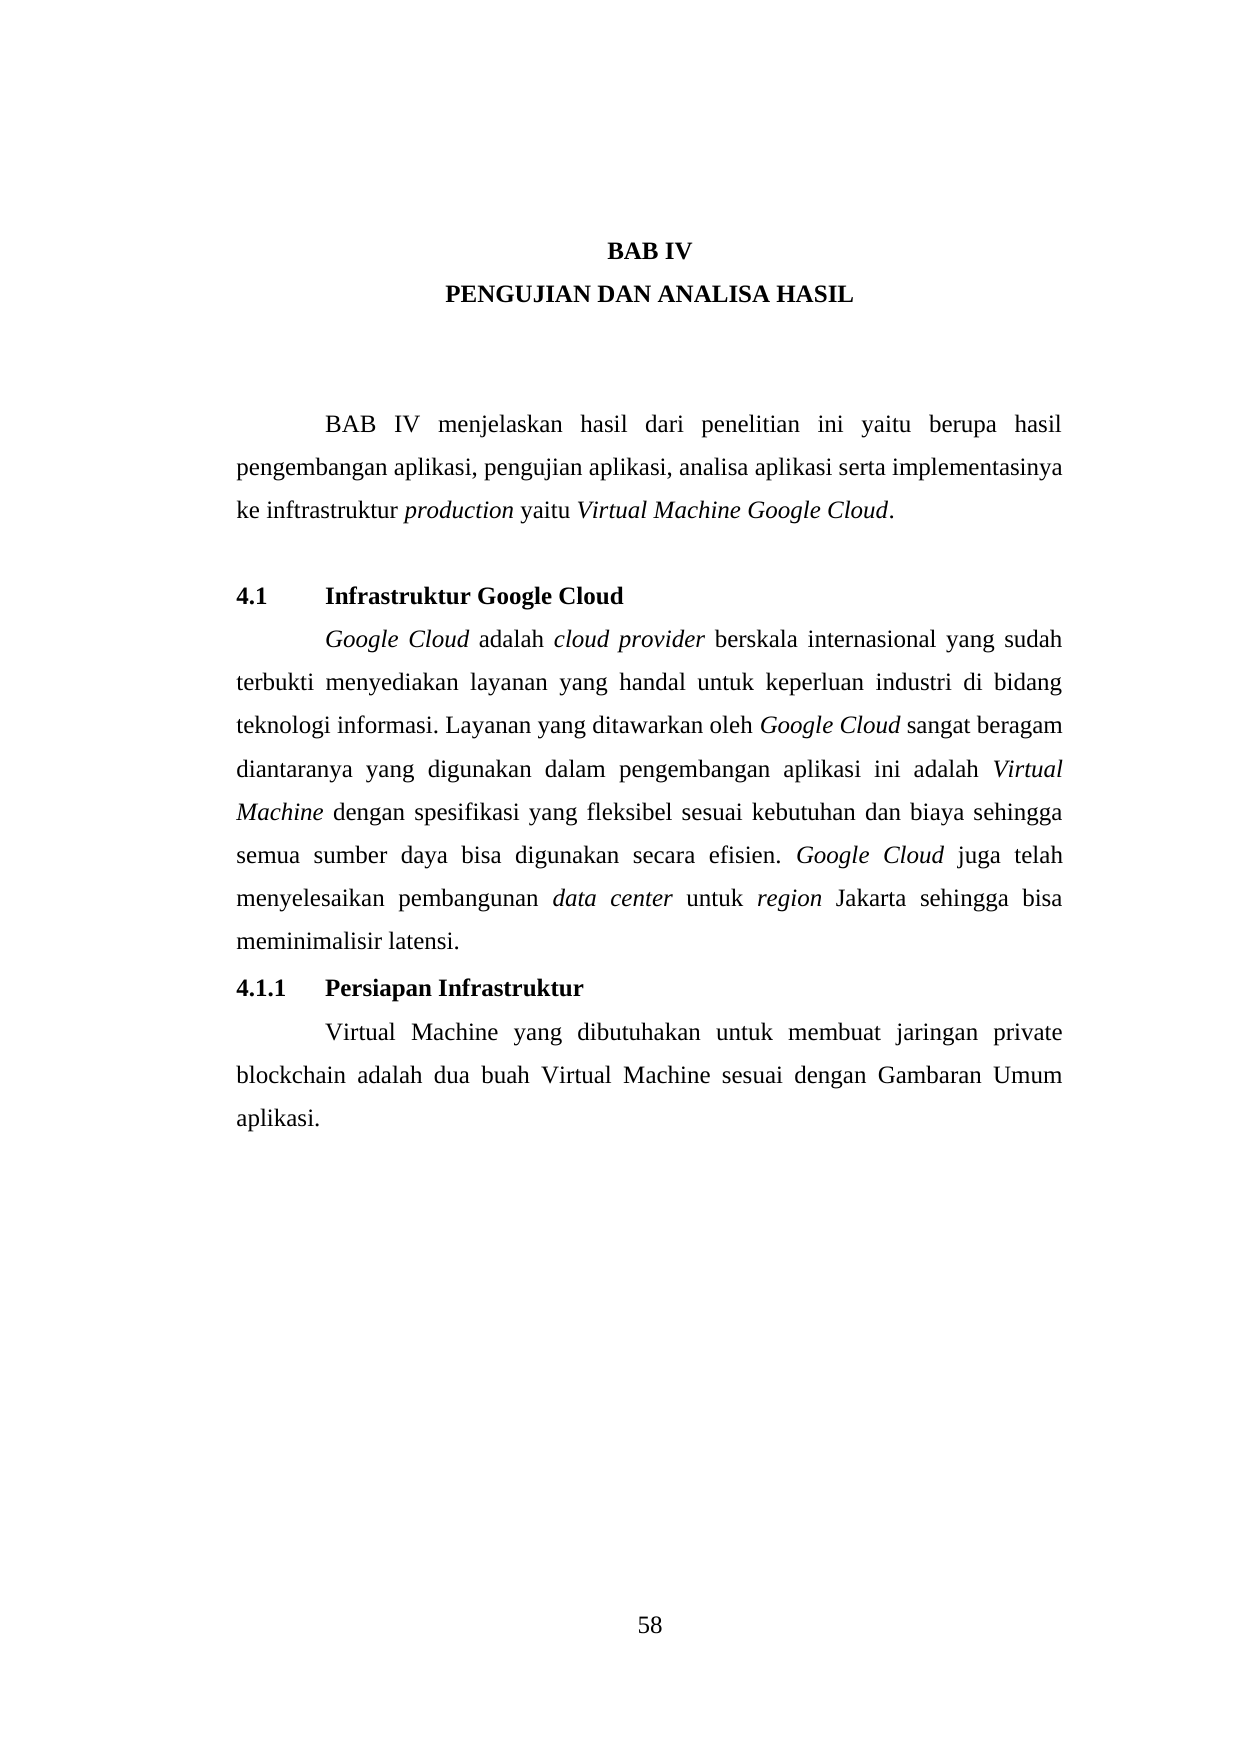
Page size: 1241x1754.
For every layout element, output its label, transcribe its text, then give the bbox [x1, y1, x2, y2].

subtitle BAB IV PENGUJIAN DAN ANALISA HASIL [236, 236, 1063, 308]
text BAB IV menjelaskan hasil dari penelitian ini yaitu berupa hasil pengembangan aplikasi, pengujian aplikasi, analisa aplikasi serta implementasinya ke inftrastruktur production yaitu Virtual Machine Google Cloud. [236, 409, 1063, 524]
subtitle Persiapan Infrastruktur [236, 973, 1063, 1002]
text Google Cloud adalah cloud provider berskala internasional yang sudah terbukti menyediakan layanan yang handal untuk keperluan industri di bidang teknologi informasi. Layanan yang ditawarkan oleh Google Cloud sangat beragam diantaranya yang digunakan dalam pengembangan aplikasi ini adalah Virtual Machine dengan spesifikasi yang fleksibel sesuai kebutuhan dan biaya sehingga semua sumber daya bisa digunakan secara efisien. Google Cloud juga telah menyelesaikan pembangunan data center untuk region Jakarta sehingga bisa meminimalisir latensi. [236, 624, 1063, 955]
text Virtual Machine yang dibutuhakan untuk membuat jaringan private blockchain adalah dua buah Virtual Machine sesuai dengan Gambaran Umum aplikasi. [236, 1017, 1063, 1132]
subtitle Infrastruktur Google Cloud [236, 581, 1063, 610]
